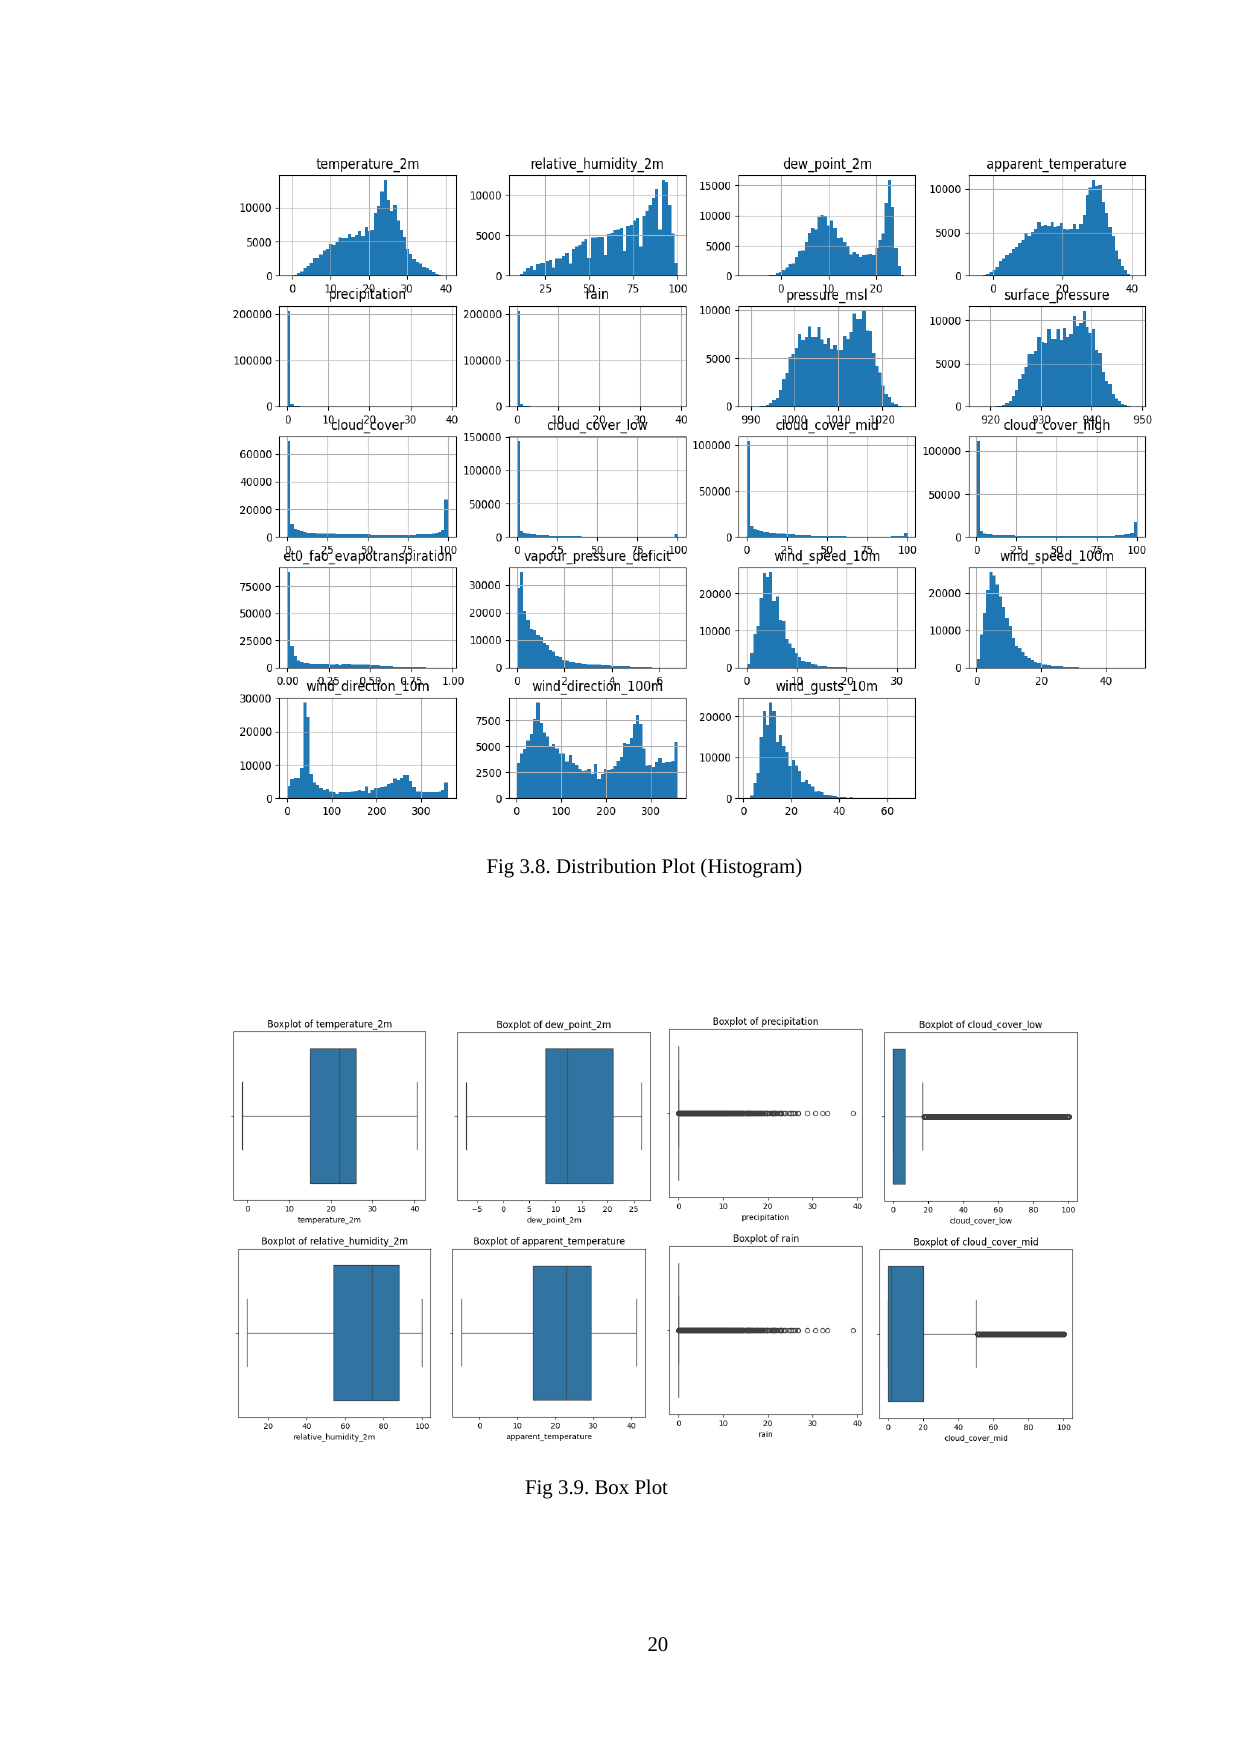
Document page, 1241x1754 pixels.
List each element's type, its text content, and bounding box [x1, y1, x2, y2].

text Fig 3.8. Distribution Plot (Histogram) [254, 854, 1090, 878]
picture [225, 1013, 1088, 1446]
picture [225, 150, 1159, 825]
text Fig 3.9. Box Plot [254, 1475, 1090, 1499]
